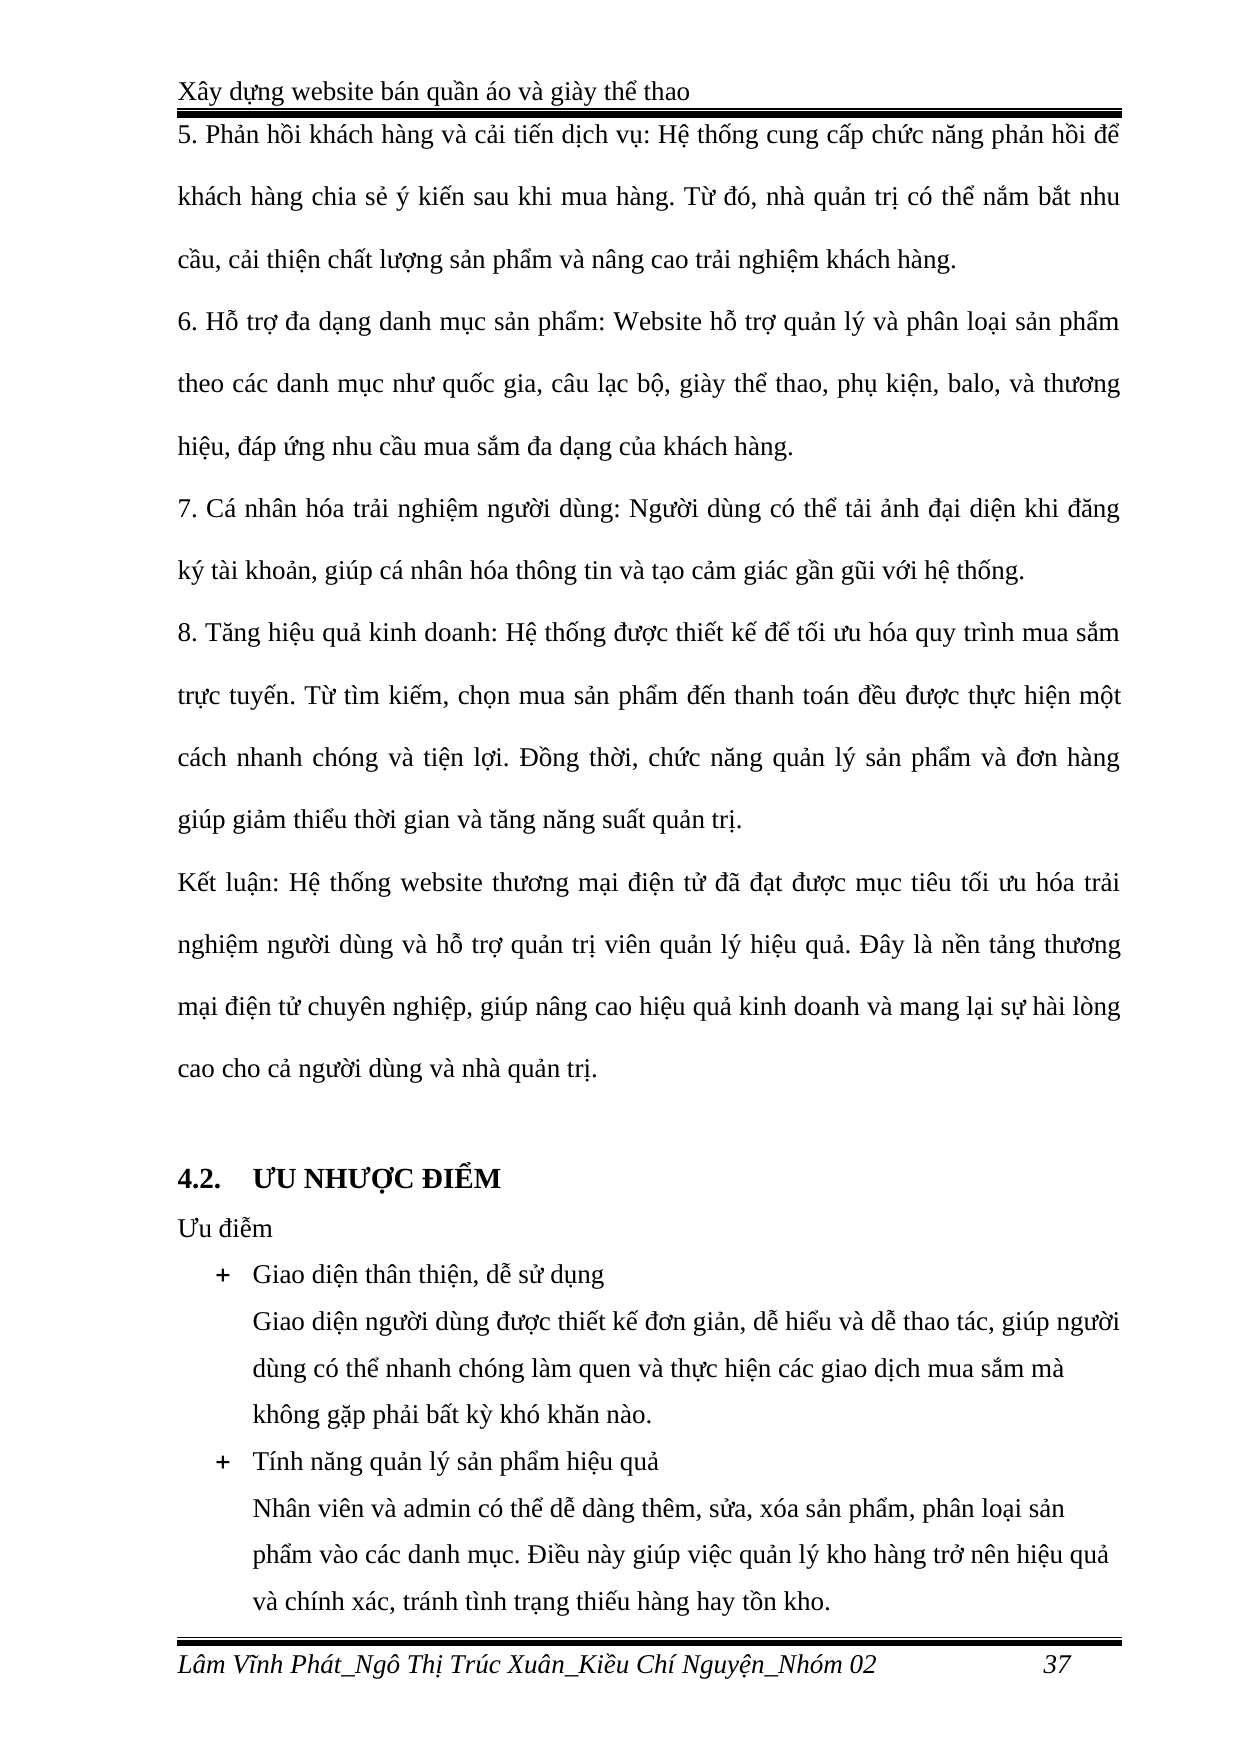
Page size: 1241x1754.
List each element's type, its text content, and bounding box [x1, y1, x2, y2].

list Giao diện thân thiện, dễ sử dụng Giao diện người dùng được thiết kế đơn giản, dễ hiểu và dễ thao tác, giúp người dùng có thể nhanh chóng làm quen và thực hiện các giao dịch mua sắm mà không gặp phải bất kỳ khó khăn nào. [215, 1258, 1122, 1430]
subtitle ƯU NHƯỢC ĐIỂM [177, 1161, 1122, 1195]
text 6. Hỗ trợ đa dạng danh mục sản phẩm: Website hỗ trợ quản lý và phân loại sản phẩm theo các danh mục như quốc gia, câu lạc bộ, giày thể thao, phụ kiện, balo, và thương hiệu, đáp ứng nhu cầu mua sắm đa dạng của khách hàng. [177, 305, 1122, 461]
text 5. Phản hồi khách hàng và cải tiến dịch vụ: Hệ thống cung cấp chức năng phản hồi để khách hàng chia sẻ ý kiến sau khi mua hàng. Từ đó, nhà quản trị có thể nắm bắt nhu cầu, cải thiện chất lượng sản phẩm và nâng cao trải nghiệm khách hàng. [177, 118, 1122, 274]
text 8. Tăng hiệu quả kinh doanh: Hệ thống được thiết kế để tối ưu hóa quy trình mua sắm trực tuyến. Từ tìm kiếm, chọn mua sản phẩm đến thanh toán đều được thực hiện một cách nhanh chóng và tiện lợi. Đồng thời, chức năng quản lý sản phẩm và đơn hàng giúp giảm thiểu thời gian và tăng năng suất quản trị. [177, 616, 1122, 834]
list Tính năng quản lý sản phẩm hiệu quả Nhân viên và admin có thể dễ dàng thêm, sửa, xóa sản phẩm, phân loại sản phẩm vào các danh mục. Điều này giúp việc quản lý kho hàng trở nên hiệu quả và chính xác, tránh tình trạng thiếu hàng hay tồn kho. [215, 1445, 1122, 1616]
text 7. Cá nhân hóa trải nghiệm người dùng: Người dùng có thể tải ảnh đại diện khi đăng ký tài khoản, giúp cá nhân hóa thông tin và tạo cảm giác gần gũi với hệ thống. [177, 492, 1122, 585]
text Kết luận: Hệ thống website thương mại điện tử đã đạt được mục tiêu tối ưu hóa trải nghiệm người dùng và hỗ trợ quản trị viên quản lý hiệu quả. Đây là nền tảng thương mại điện tử chuyên nghiệp, giúp nâng cao hiệu quả kinh doanh và mang lại sự hài lòng cao cho cả người dùng và nhà quản trị. [177, 866, 1122, 1084]
text Ưu điễm [177, 1212, 1122, 1243]
